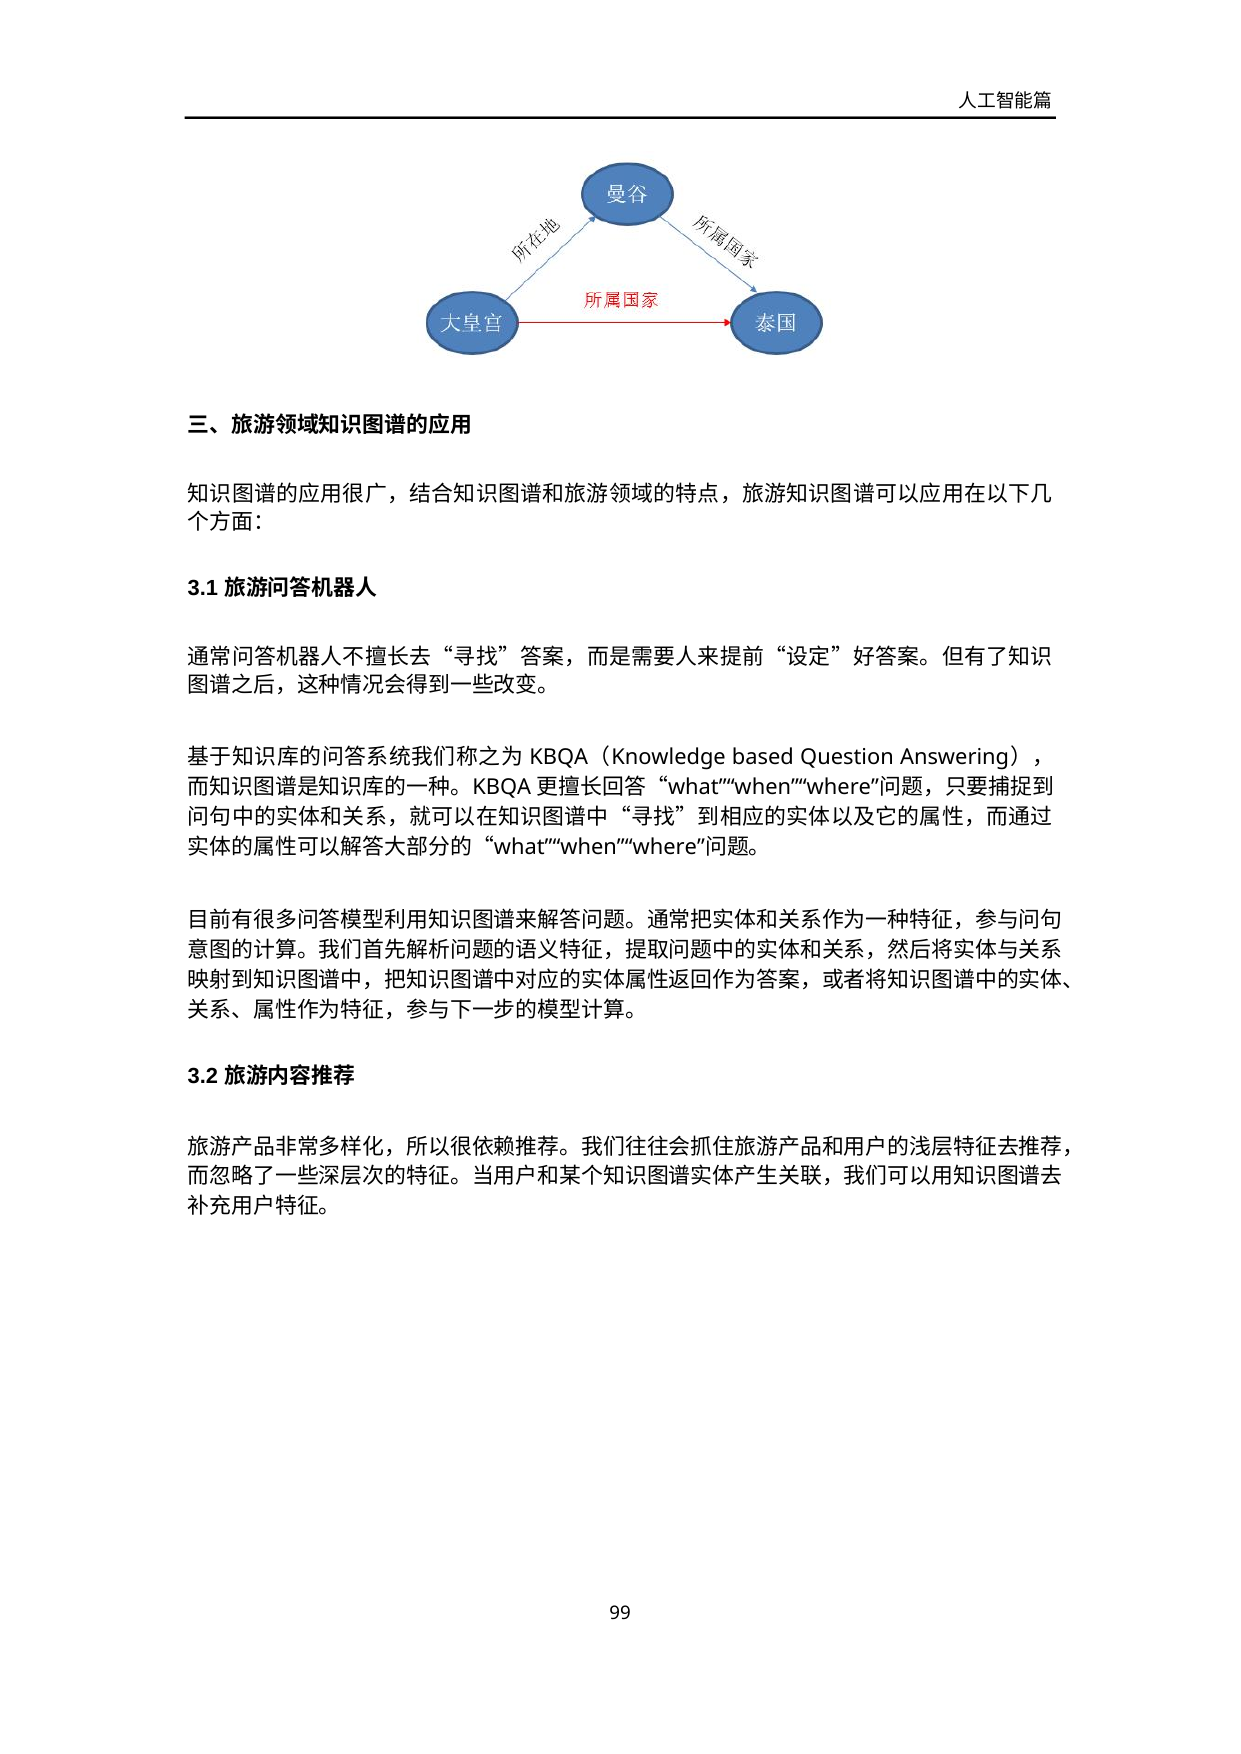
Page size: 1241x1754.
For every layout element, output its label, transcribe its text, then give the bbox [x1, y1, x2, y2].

picture [402, 151, 838, 375]
text 三、旅游领域知识图谱的应用 [187, 413, 1090, 438]
text 人工智能篇 [958, 92, 1089, 111]
text 99 [150, 1604, 1089, 1623]
text 旅游产品非常多样化，所以很依赖推荐。我们往往会抓住旅游产品和用户的浅层特征去推荐，而忽略了一些深层次的特征。当用户和某个知识图谱实体产生关联，我们可以用知识图谱去补充用户特征。 [187, 1131, 1064, 1219]
text 基于知识库的问答系统我们称之为 KBQA（Knowledge based Question Answering），而知识图谱是知识库的一种。KBQA 更擅长回答“what”“when”“where”问题，只要捕捉到问句中的实体和关系，就可以在知识图谱中“寻找”到相应的实体以及它的属性，而通过实体的属性可以解答大部分的“what”“when”“where”问题。 [187, 740, 1054, 861]
text 目前有很多问答模型利用知识图谱来解答问题。通常把实体和关系作为一种特征，参与问句意图的计算。我们首先解析问题的语义特征，提取问题中的实体和关系，然后将实体与关系映射到知识图谱中，把知识图谱中对应的实体属性返回作为答案，或者将知识图谱中的实体、关系、属性作为特征，参与下一步的模型计算。 [187, 903, 1064, 1023]
text 知识图谱的应用很广，结合知识图谱和旅游领域的特点，旅游知识图谱可以应用在以下几个方面： [187, 480, 1054, 535]
text 3.2 旅游内容推荐 [187, 1062, 1090, 1089]
text 3.1 旅游问答机器人 [187, 574, 1090, 600]
text 通常问答机器人不擅长去“寻找”答案，而是需要人来提前“设定”好答案。但有了知识图谱之后，这种情况会得到一些改变。 [187, 643, 1054, 698]
